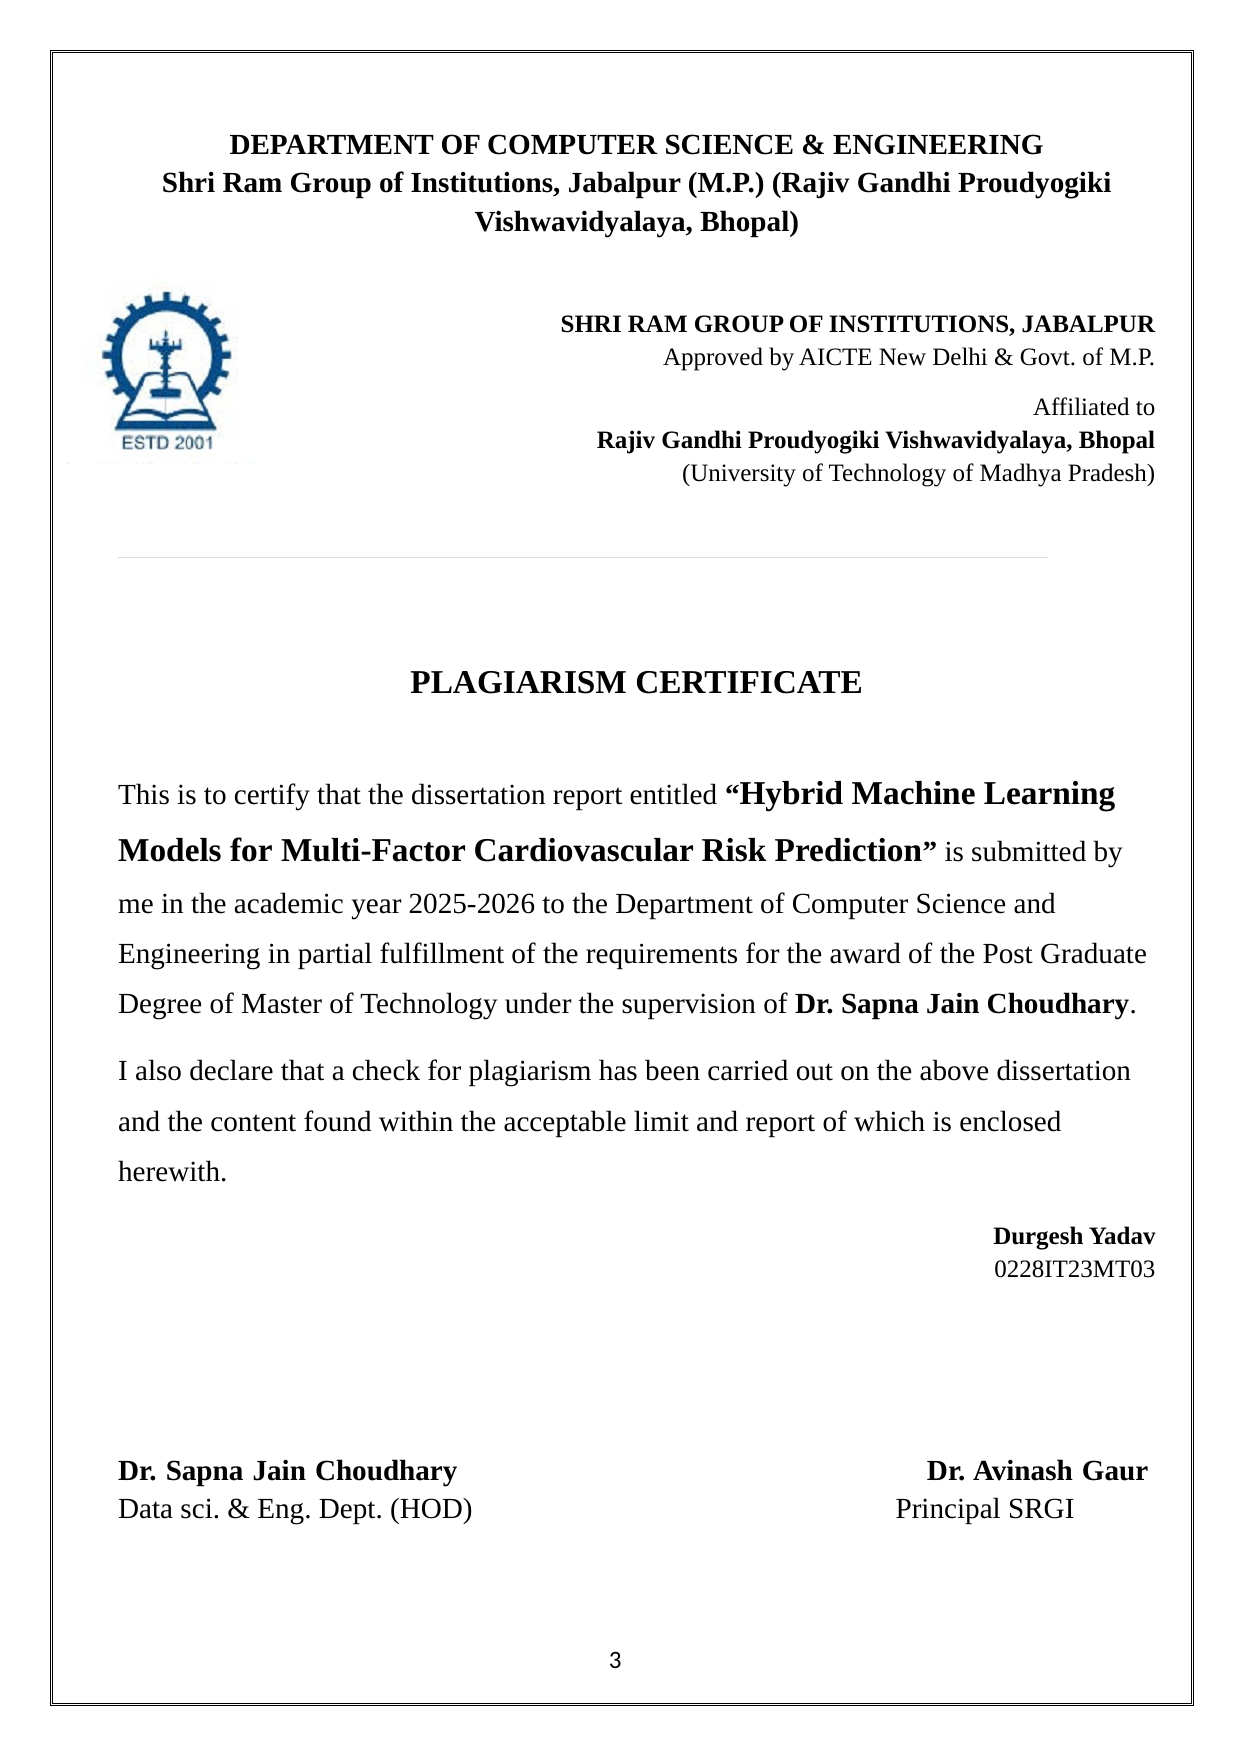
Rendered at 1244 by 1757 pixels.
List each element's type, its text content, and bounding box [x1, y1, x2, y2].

text PLAGIARISM CERTIFICATE [118, 663, 1155, 701]
picture [60, 276, 269, 483]
text Dr. Sapna Jain Choudhary Dr. Avinash Gaur Data sci. & Eng. Dept. (HOD) Principal SRGI [118, 1453, 1155, 1525]
text Affiliated to Rajiv Gandhi Proudyogiki Vishwavidyalaya, Bhopal (University of Technology of Madhya Pradesh) [118, 392, 1155, 487]
text Durgesh Yadav 0228IT23MT03 [118, 1221, 1155, 1283]
text SHRI RAM GROUP OF INSTITUTIONS, JABALPUR Approved by AICTE New Delhi & Govt. of M.P. [269, 309, 1155, 371]
text I also declare that a check for plagiarism has been carried out on the above dissertation and the content found within the acceptable limit and report of which is enclosed herewith. [118, 1053, 1155, 1187]
text This is to certify that the dissertation report entitled “Hybrid Machine Learning Models for Multi-Factor Cardiovascular Risk Prediction” is submitted by me in the academic year 2025-2026 to the Department of Computer Science and Engineering in partial fulfillment of the requirements for the award of the Post Graduate Degree of Master of Technology under the supervision of Dr. Sapna Jain Choudhary. [118, 773, 1155, 1020]
text DEPARTMENT OF COMPUTER SCIENCE & ENGINEERING Shri Ram Group of Institutions, Jabalpur (M.P.) (Rajiv Gandhi Proudyogiki Vishwavidyalaya, Bhopal) [118, 127, 1155, 238]
